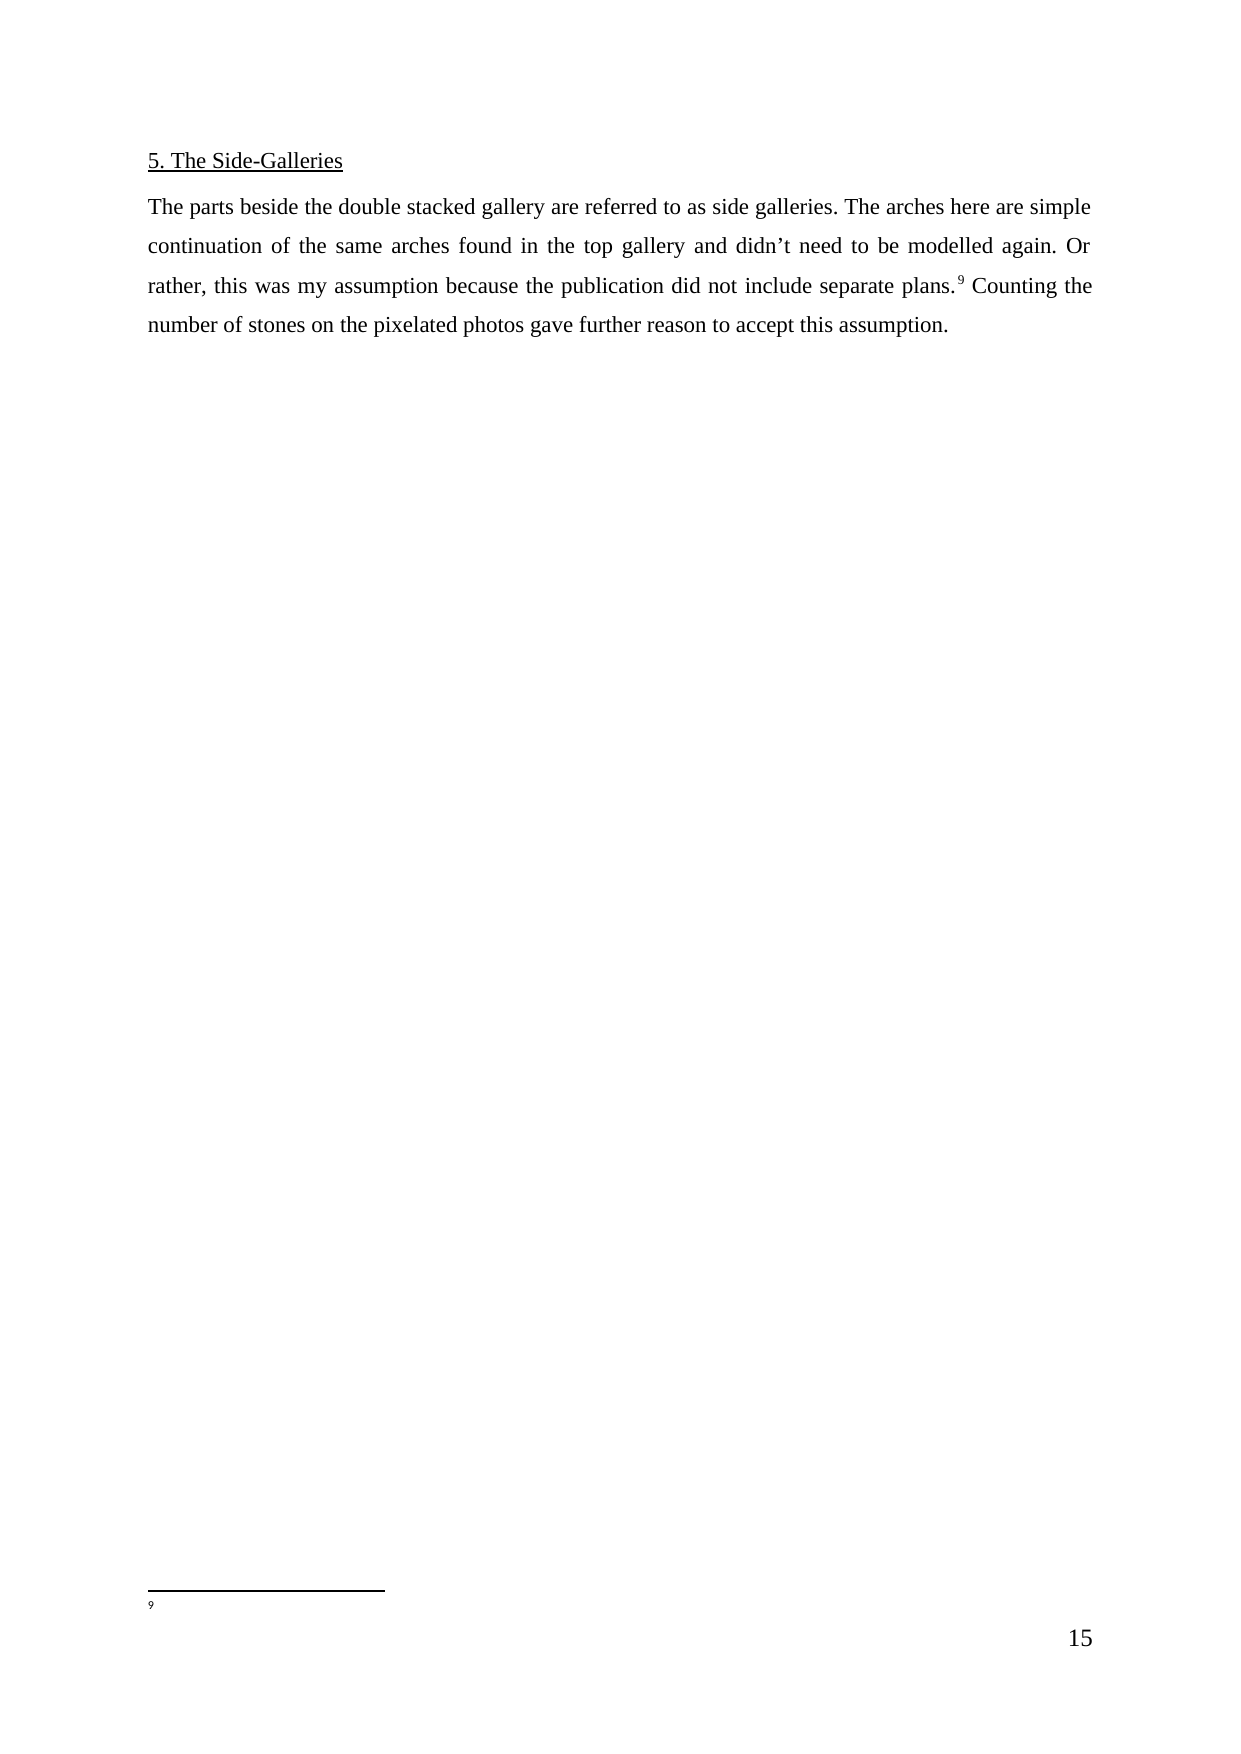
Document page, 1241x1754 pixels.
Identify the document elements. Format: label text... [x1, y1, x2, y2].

text The parts beside the double stacked gallery are referred to as side galleries. The arches here are simple continuation of the same arches found in the top gallery and didn’t need to be modelled again. Or rather, this was my assumption because the publication did not include separate plans. Counting the number of stones on the pixelated photos gave further reason to accept this assumption. [148, 193, 1093, 337]
text 5. The Side-Galleries [148, 148, 1093, 174]
